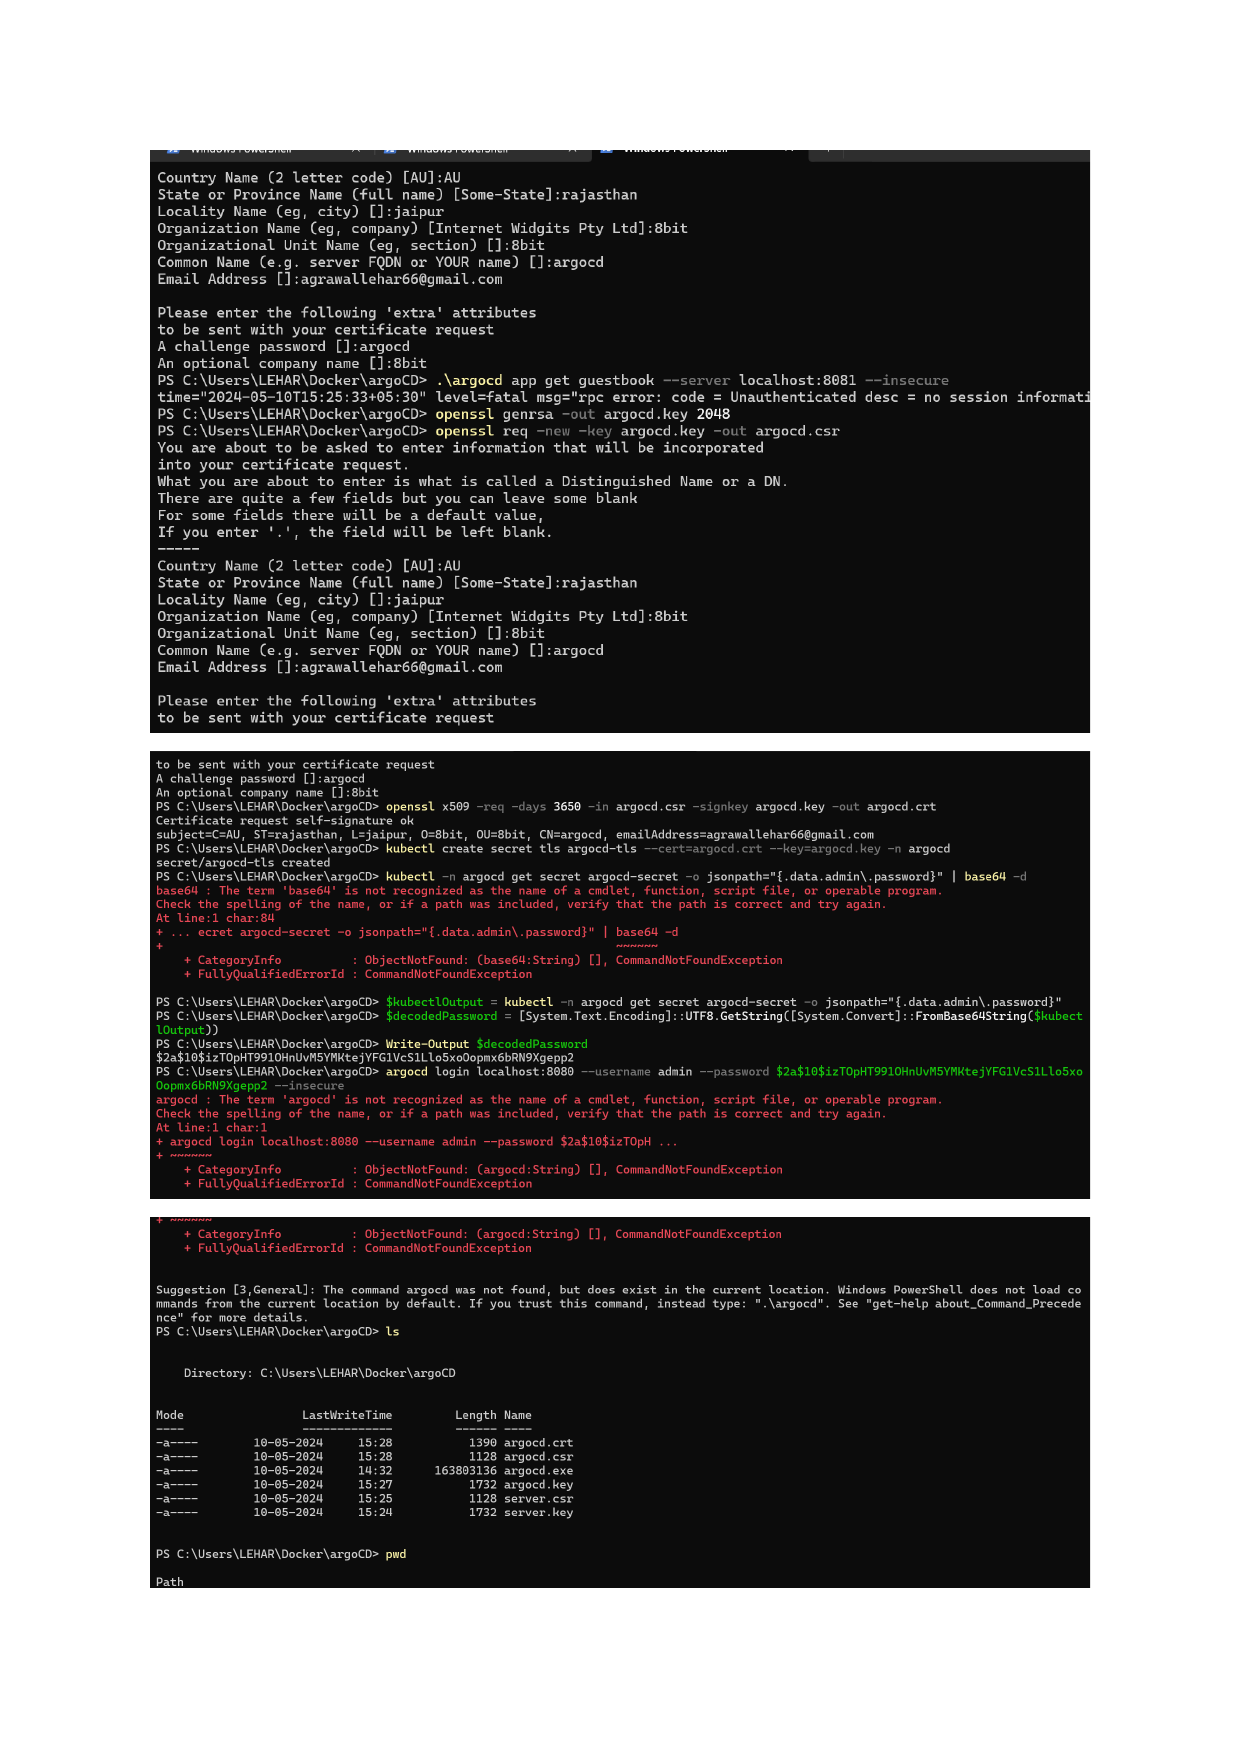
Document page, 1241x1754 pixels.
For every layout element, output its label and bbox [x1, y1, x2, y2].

picture [150, 751, 1091, 1199]
picture [150, 150, 1091, 733]
picture [150, 1217, 1091, 1588]
